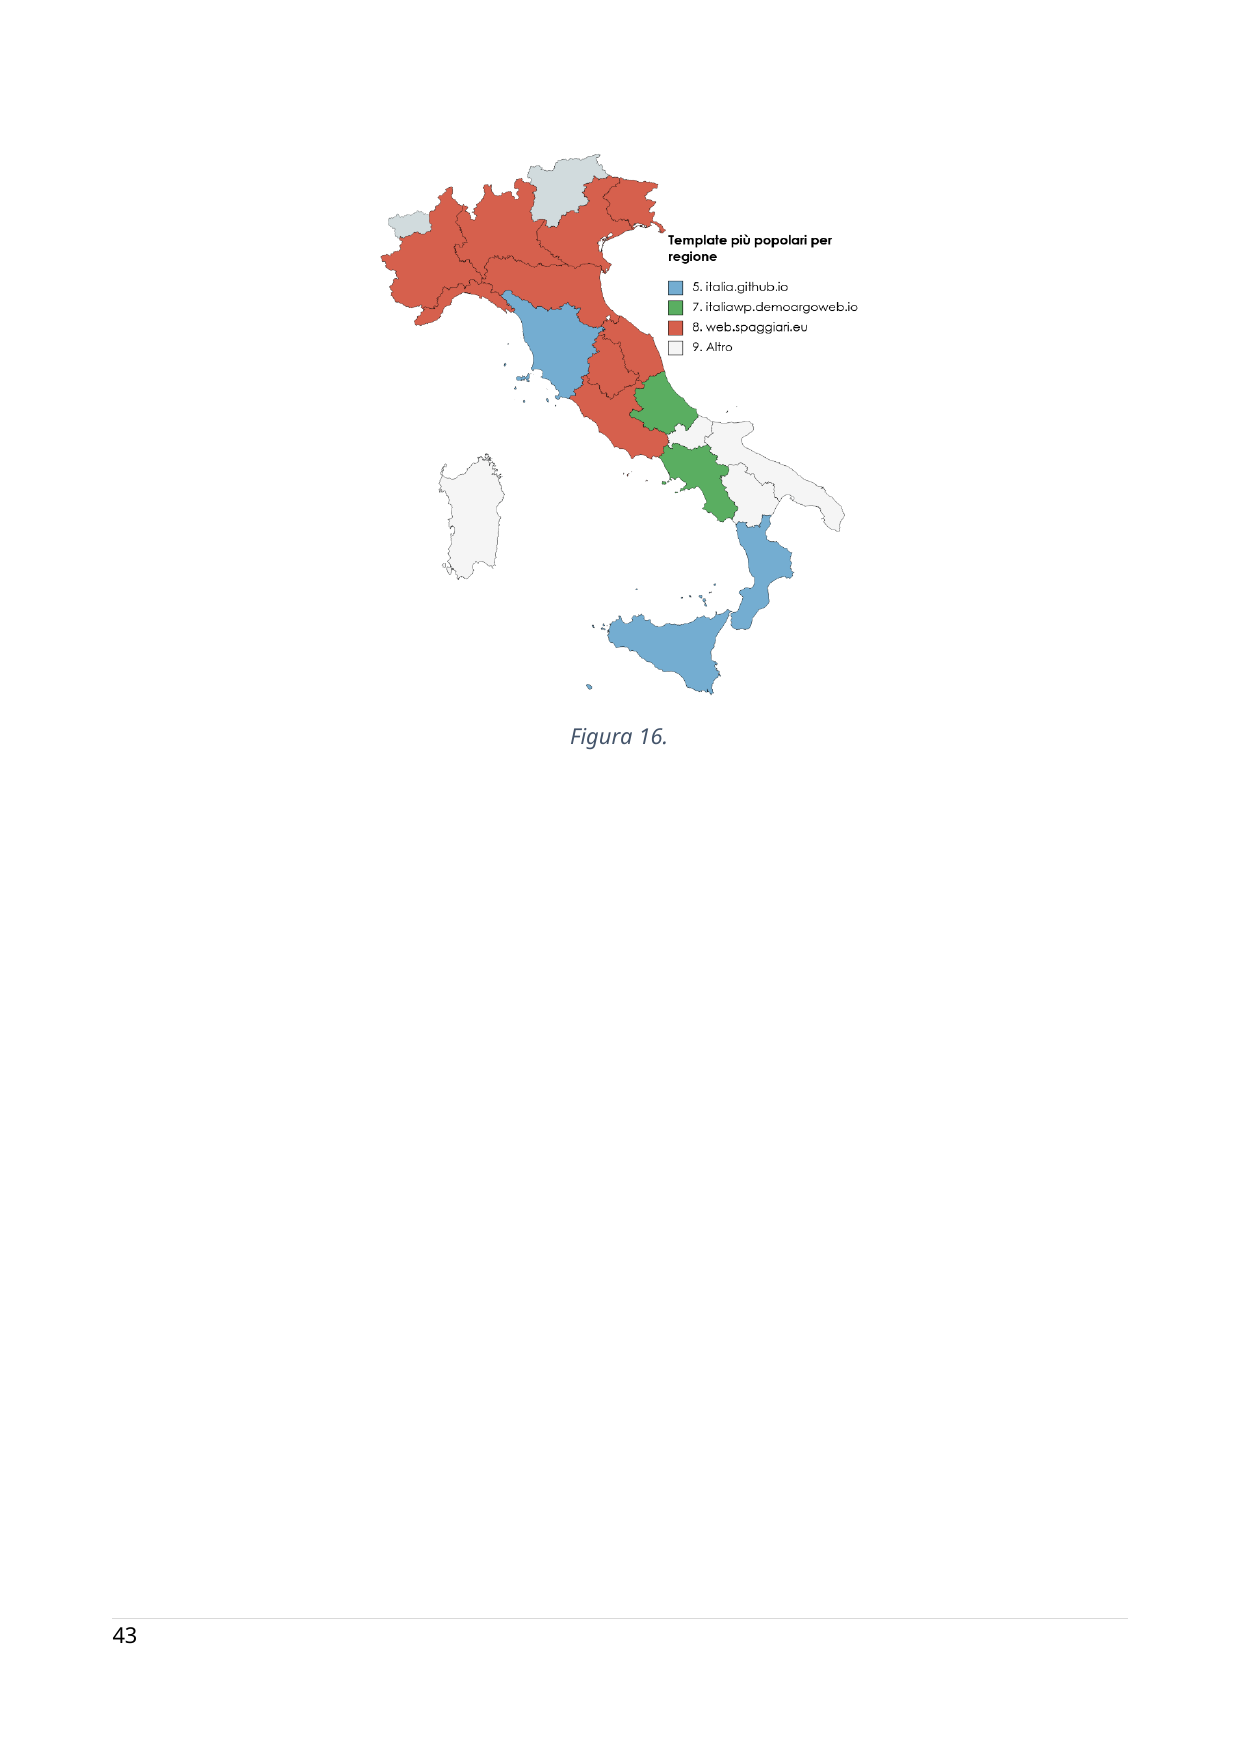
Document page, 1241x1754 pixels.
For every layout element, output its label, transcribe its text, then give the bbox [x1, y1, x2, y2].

picture [378, 150, 863, 703]
